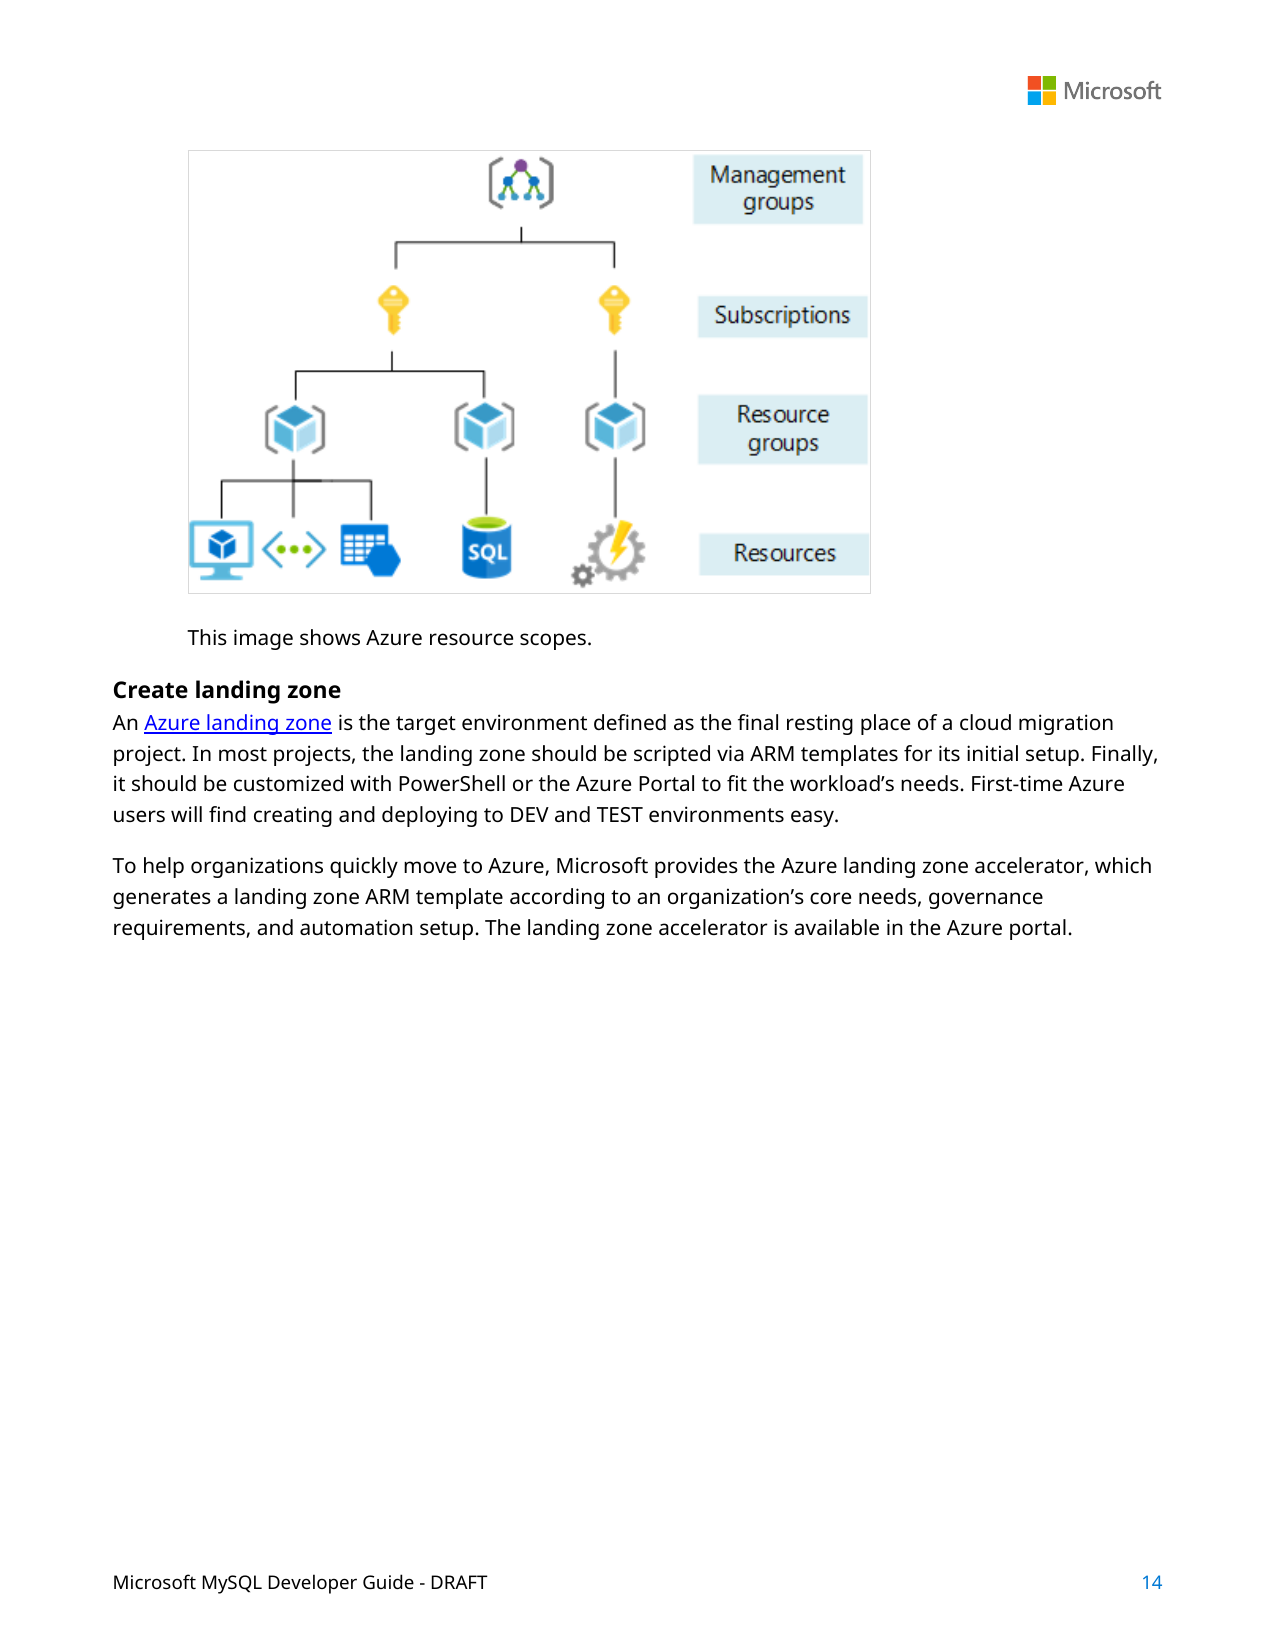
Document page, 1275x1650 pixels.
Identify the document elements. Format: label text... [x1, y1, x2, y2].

text An Azure landing zone is the target environment defined as the final resting place of a cloud migration project. In most projects, the landing zone should be scripted via ARM templates for its initial setup. Finally, it should be customized with PowerShell or the Azure Portal to fit the workload’s needs. First-time Azure users will find creating and deploying to DEV and TEST environments easy. [112, 708, 1162, 828]
text To help organizations quickly move to Azure, Microsoft provides the Azure landing zone accelerator, which generates a landing zone ARM template according to an organization’s core needs, governance requirements, and automation setup. The landing zone accelerator is available in the Azure portal. [112, 851, 1162, 941]
subtitle Create landing zone [112, 674, 1162, 706]
picture [189, 151, 870, 593]
list This image shows Azure resource scopes. [137, 623, 1162, 651]
picture [1026, 75, 1163, 107]
